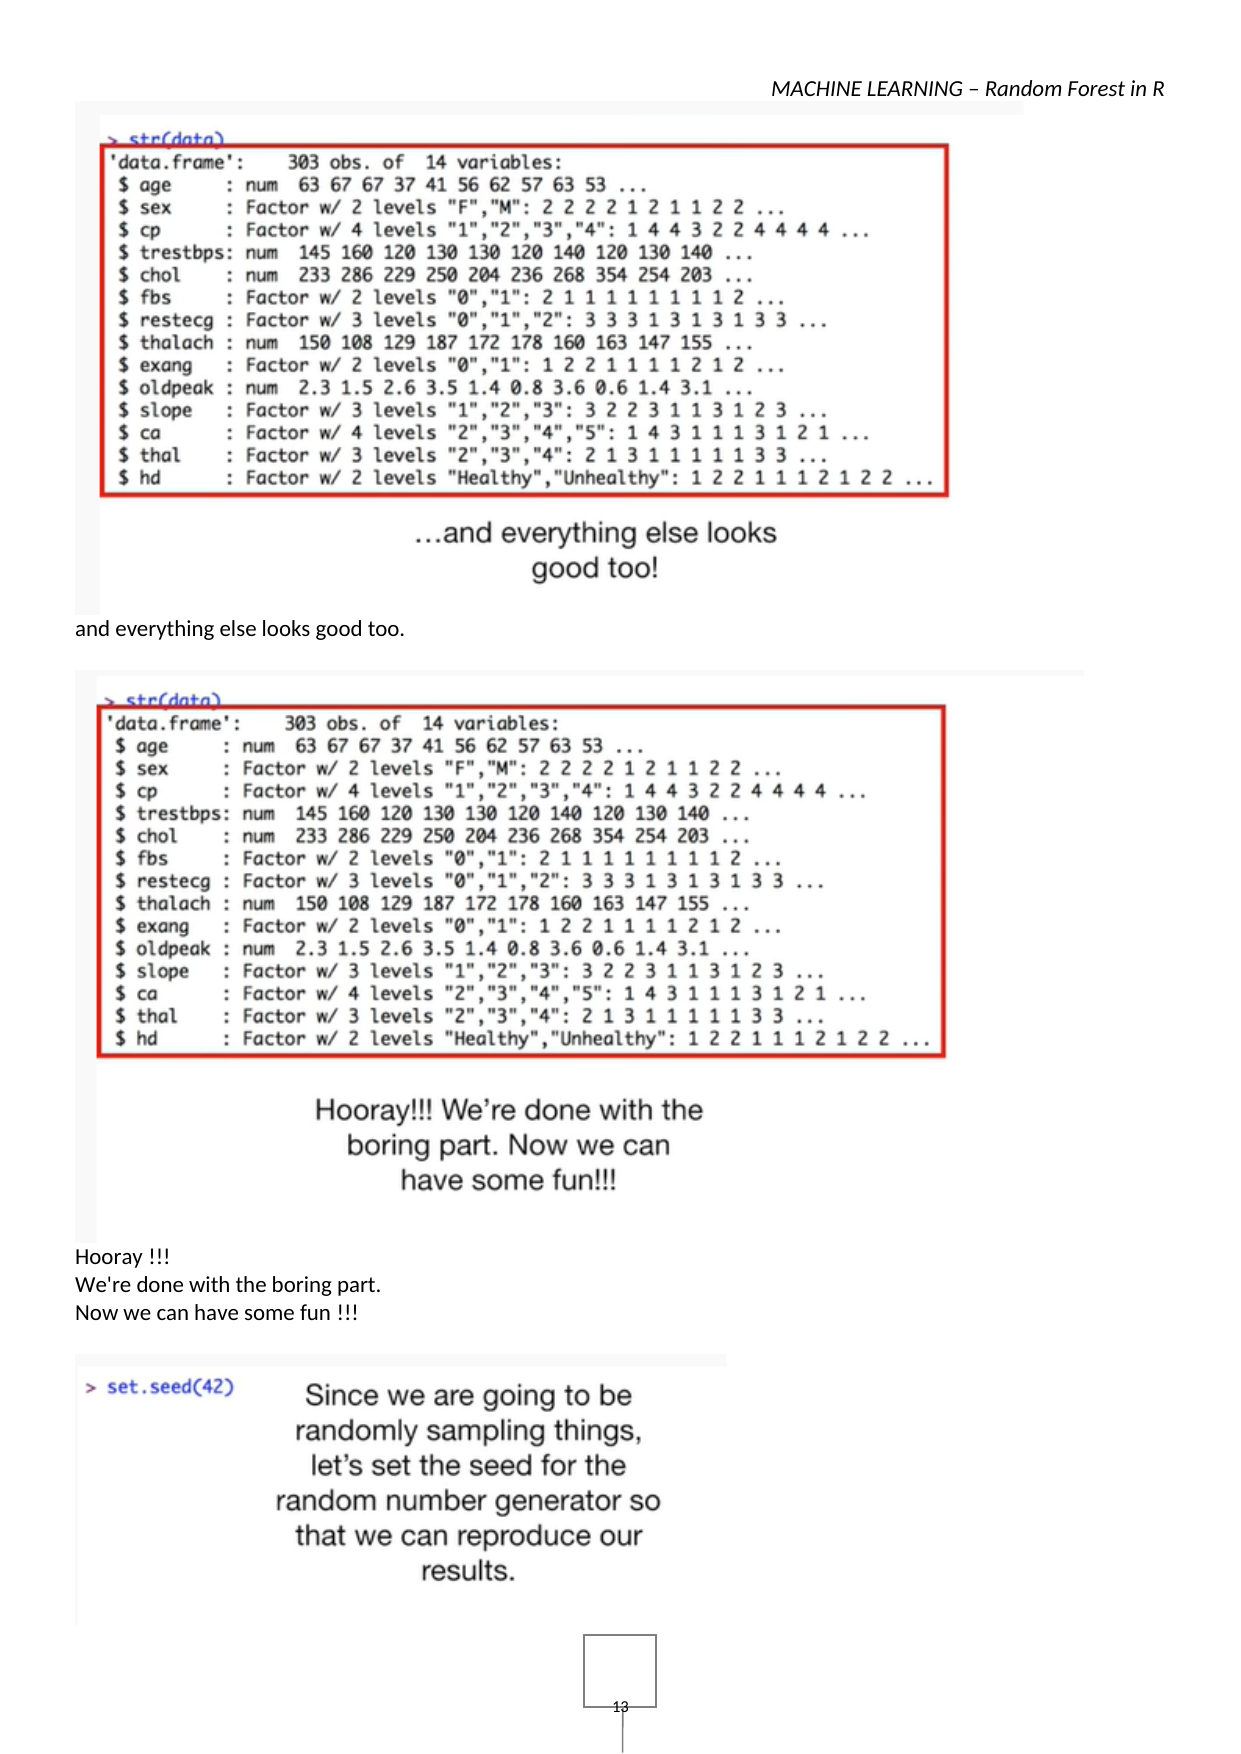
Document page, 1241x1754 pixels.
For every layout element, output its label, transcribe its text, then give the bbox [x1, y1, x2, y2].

text Hooray !!! [75, 1242, 1165, 1270]
picture [75, 670, 1085, 1243]
picture [75, 1354, 727, 1625]
picture [75, 101, 1024, 615]
text Now we can have some fun !!! [75, 1298, 1165, 1326]
text and everything else looks good too. [75, 614, 1165, 642]
text We're done with the boring part. [75, 1270, 1165, 1298]
